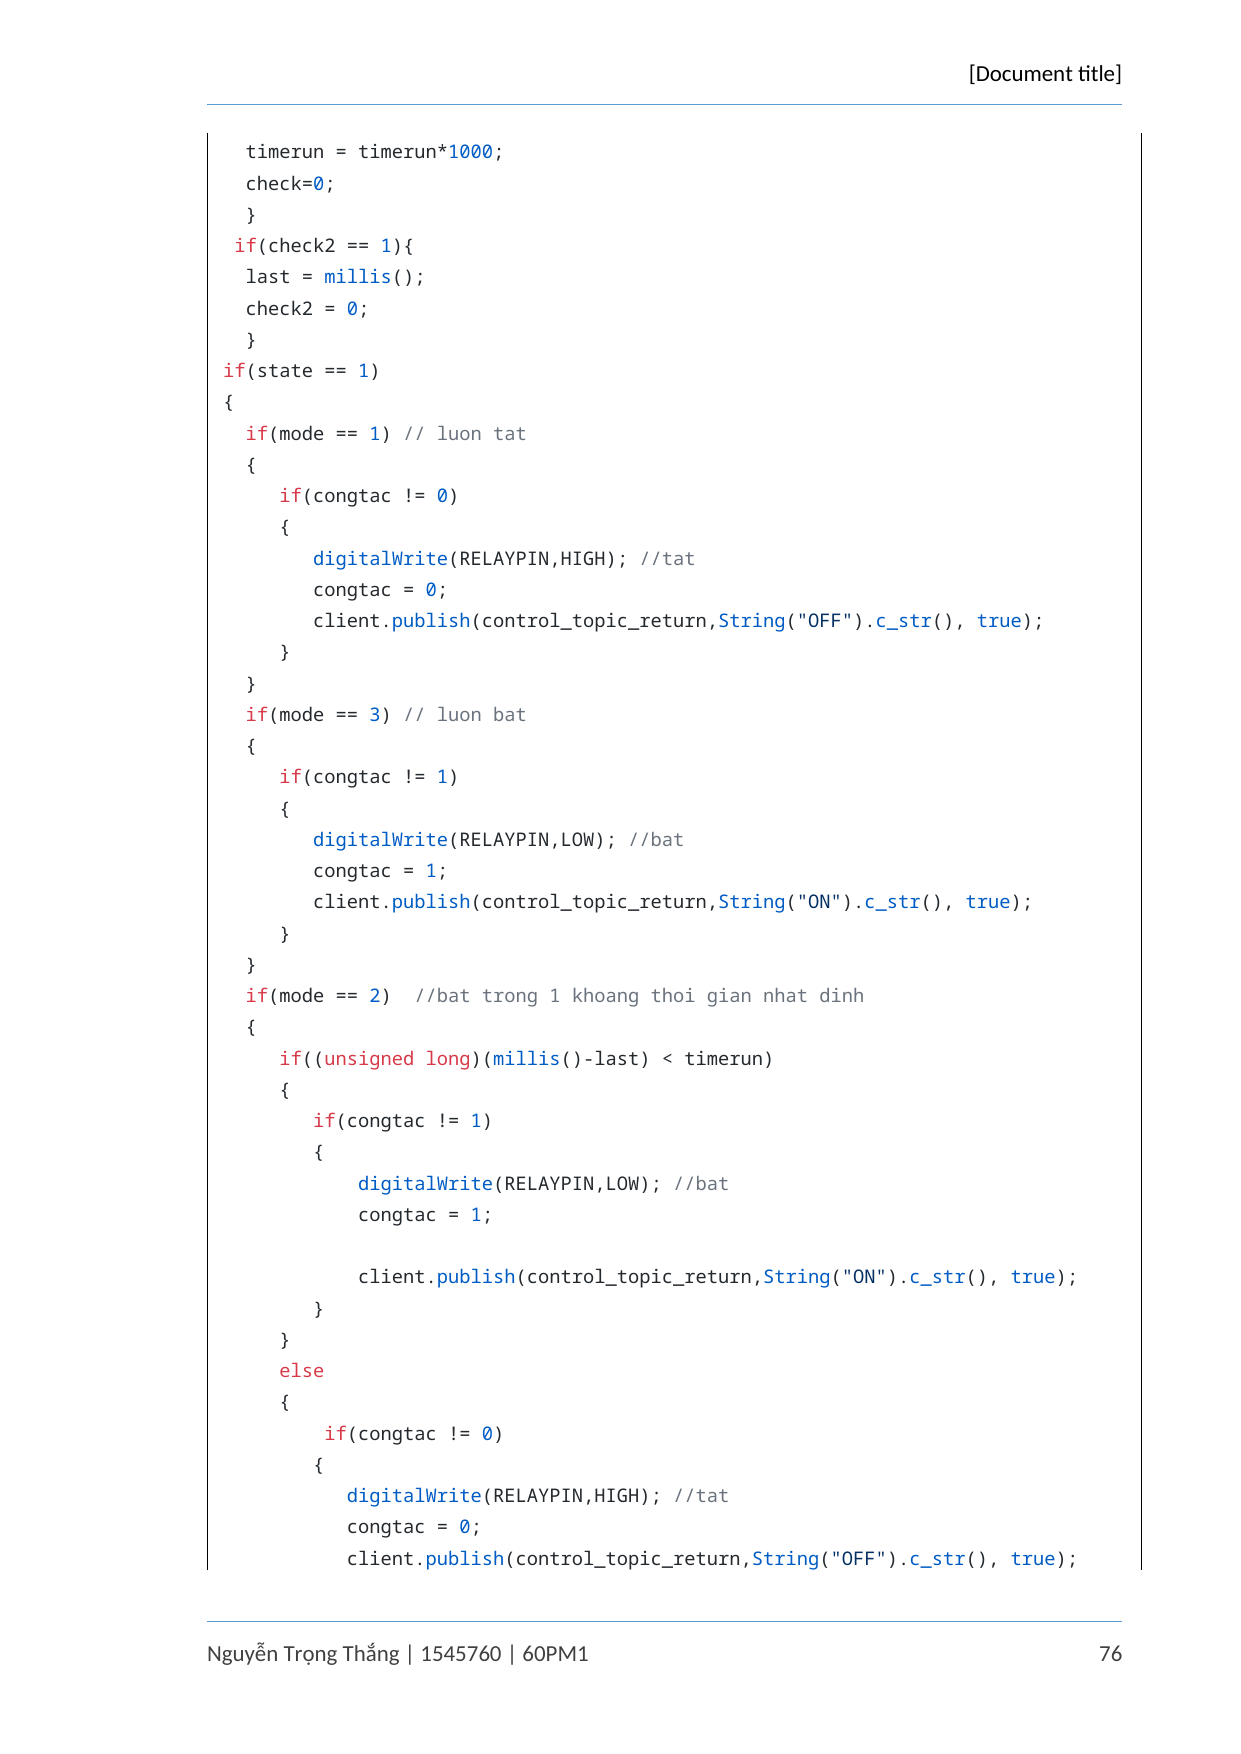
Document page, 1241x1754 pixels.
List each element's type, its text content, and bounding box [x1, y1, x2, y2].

table_cell } [208, 320, 1141, 352]
table_cell { [208, 727, 1141, 758]
table_cell last = millis(); [208, 258, 1141, 289]
table_cell { [208, 383, 1141, 414]
table_cell { [208, 1070, 1141, 1102]
table_cell digitalWrite(RELAYPIN,LOW); //bat [208, 1164, 1141, 1195]
table_cell client.publish(control_topic_return,String("OFF").c_str(), true); [208, 602, 1141, 633]
table_cell digitalWrite(RELAYPIN,LOW); //bat [208, 820, 1141, 852]
table_cell } [208, 1289, 1141, 1320]
table_cell check2 = 0; [208, 289, 1141, 320]
table_cell } [208, 1320, 1141, 1352]
table_cell if(check2 == 1){ [208, 227, 1141, 258]
table_cell if(mode == 1) // luon tat [208, 414, 1141, 445]
table_cell else [208, 1352, 1141, 1383]
table_cell if(state == 1) [208, 352, 1141, 383]
table_cell if(congtac != 0) [208, 1414, 1141, 1445]
table_cell timerun = timerun*1000; [208, 133, 1141, 164]
table_cell { [208, 508, 1141, 539]
table_cell { [208, 789, 1141, 820]
table_cell congtac = 1; [208, 1195, 1141, 1258]
table_cell { [208, 1008, 1141, 1039]
table_cell digitalWrite(RELAYPIN,HIGH); //tat [208, 1477, 1141, 1508]
table_cell if(congtac != 1) [208, 1102, 1141, 1133]
table_cell client.publish(control_topic_return,String("ON").c_str(), true); [208, 1258, 1141, 1289]
table_cell congtac = 1; [208, 852, 1141, 883]
table_cell } [208, 945, 1141, 977]
table_cell } [208, 195, 1141, 227]
table_cell if(congtac != 0) [208, 477, 1141, 508]
table_cell if(congtac != 1) [208, 758, 1141, 789]
table_cell { [208, 445, 1141, 477]
table_cell digitalWrite(RELAYPIN,HIGH); //tat [208, 539, 1141, 570]
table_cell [208, 1539, 1141, 1570]
table_cell } [208, 664, 1141, 695]
table_cell congtac = 0; [208, 1508, 1141, 1539]
table_cell if(mode == 3) // luon bat [208, 695, 1141, 727]
table_cell congtac = 0; [208, 570, 1141, 602]
table_cell { [208, 1383, 1141, 1414]
table_cell if(mode == 2) //bat trong 1 khoang thoi gian nhat dinh [208, 977, 1141, 1008]
table_cell { [208, 1445, 1141, 1477]
table_cell } [208, 914, 1141, 945]
table_cell client.publish(control_topic_return,String("ON").c_str(), true); [208, 883, 1141, 914]
table_cell } [208, 633, 1141, 664]
table_cell check=0; [208, 164, 1141, 195]
table_cell if((unsigned long)(millis()-last) < timerun) [208, 1039, 1141, 1070]
table_cell { [208, 1133, 1141, 1164]
